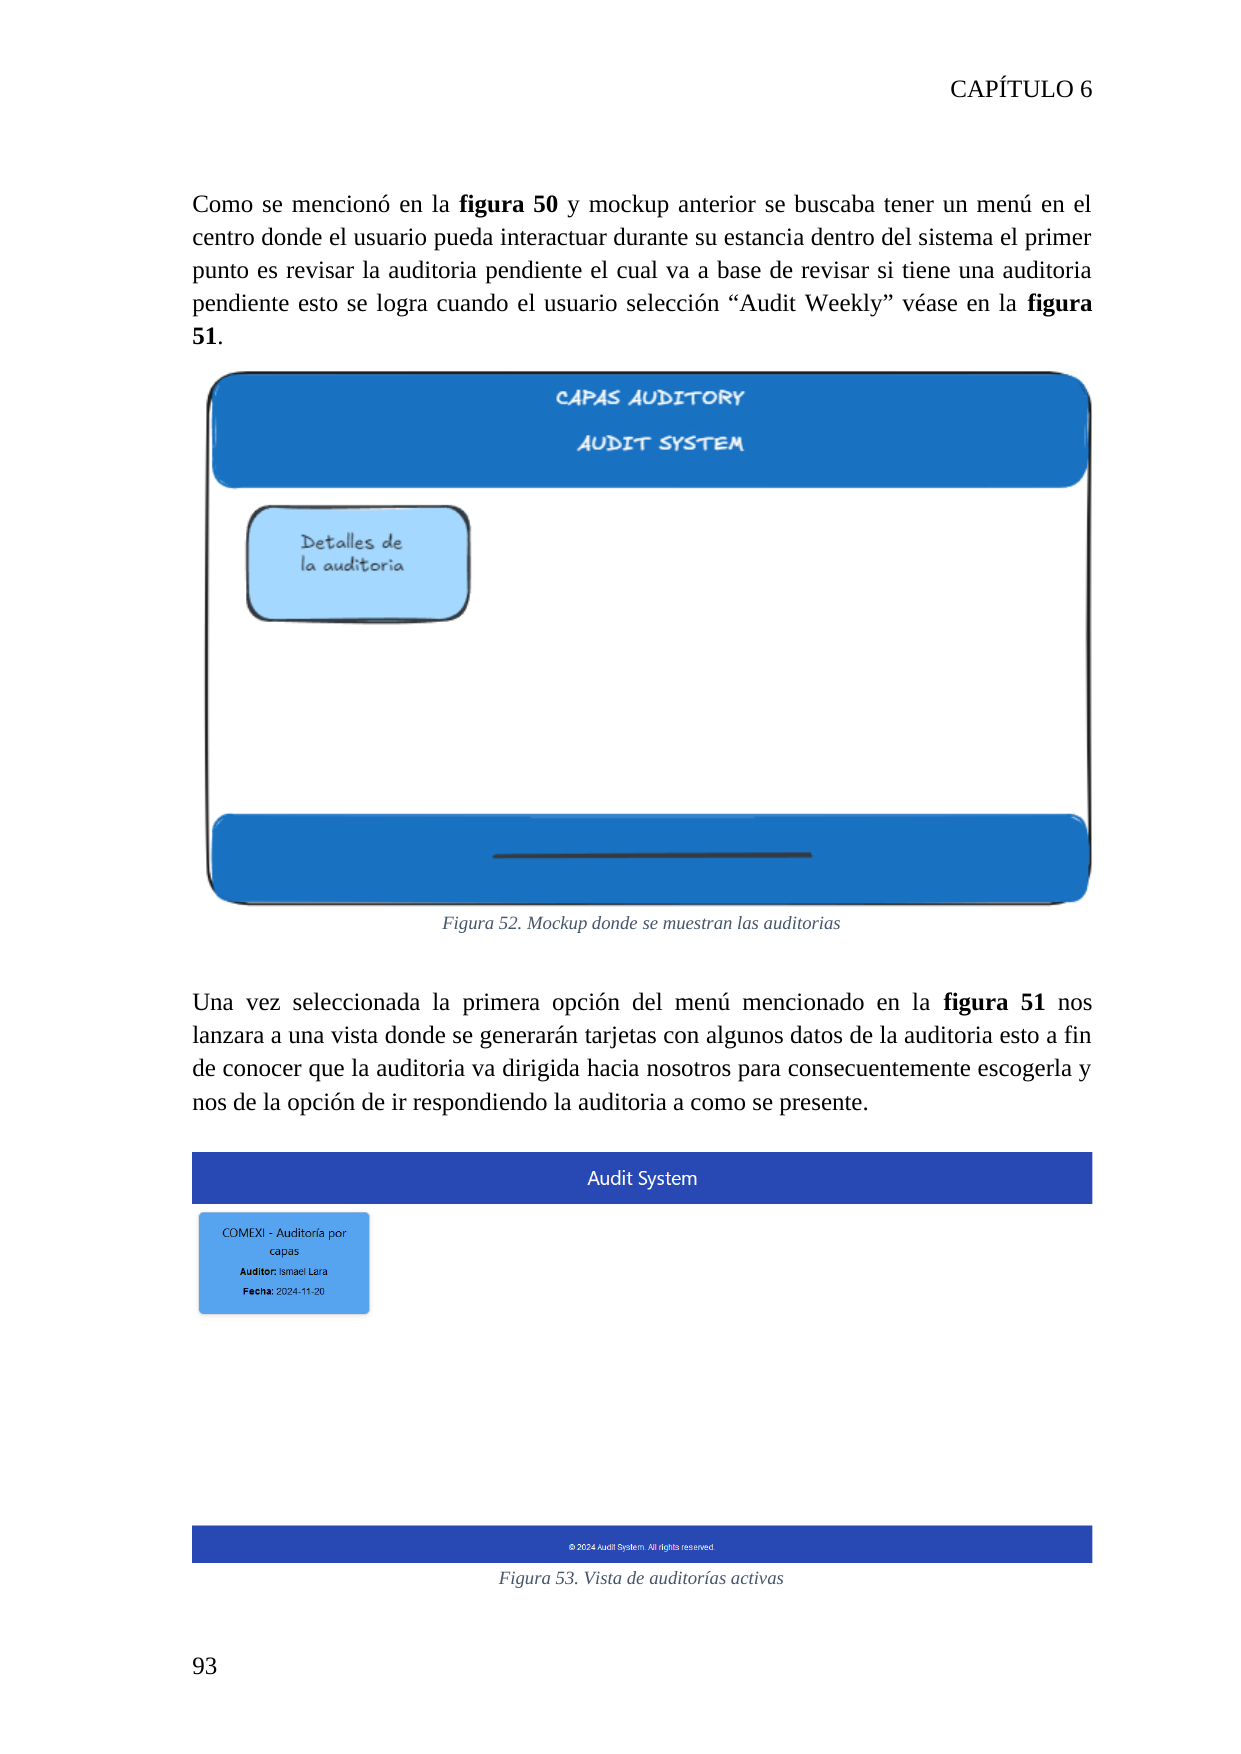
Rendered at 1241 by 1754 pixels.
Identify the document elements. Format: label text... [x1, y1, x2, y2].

text Figura 52. Mockup donde se muestran las auditorias [192, 912, 1092, 934]
picture [192, 1152, 1093, 1563]
text Como se mencionó en la figura 50 y mockup anterior se buscaba tener un menú en el centro donde el usuario pueda interactuar durante su estancia dentro del sistema el primer punto es revisar la auditoria pendiente el cual va a base de revisar si tiene una auditoria pendiente esto se logra cuando el usuario selección “Audit Weekly” véase en la figura 51. [192, 189, 1092, 350]
picture [192, 353, 1093, 908]
text Una vez seleccionada la primera opción del menú mencionado en la figura 51 nos lanzara a una vista donde se generarán tarjetas con algunos datos de la auditoria esto a fin de conocer que la auditoria va dirigida hacia nosotros para consecuentemente escogerla y nos de la opción de ir respondiendo la auditoria a como se presente. [192, 987, 1092, 1115]
text Figura 53. Vista de auditorías activas [192, 1567, 1092, 1588]
